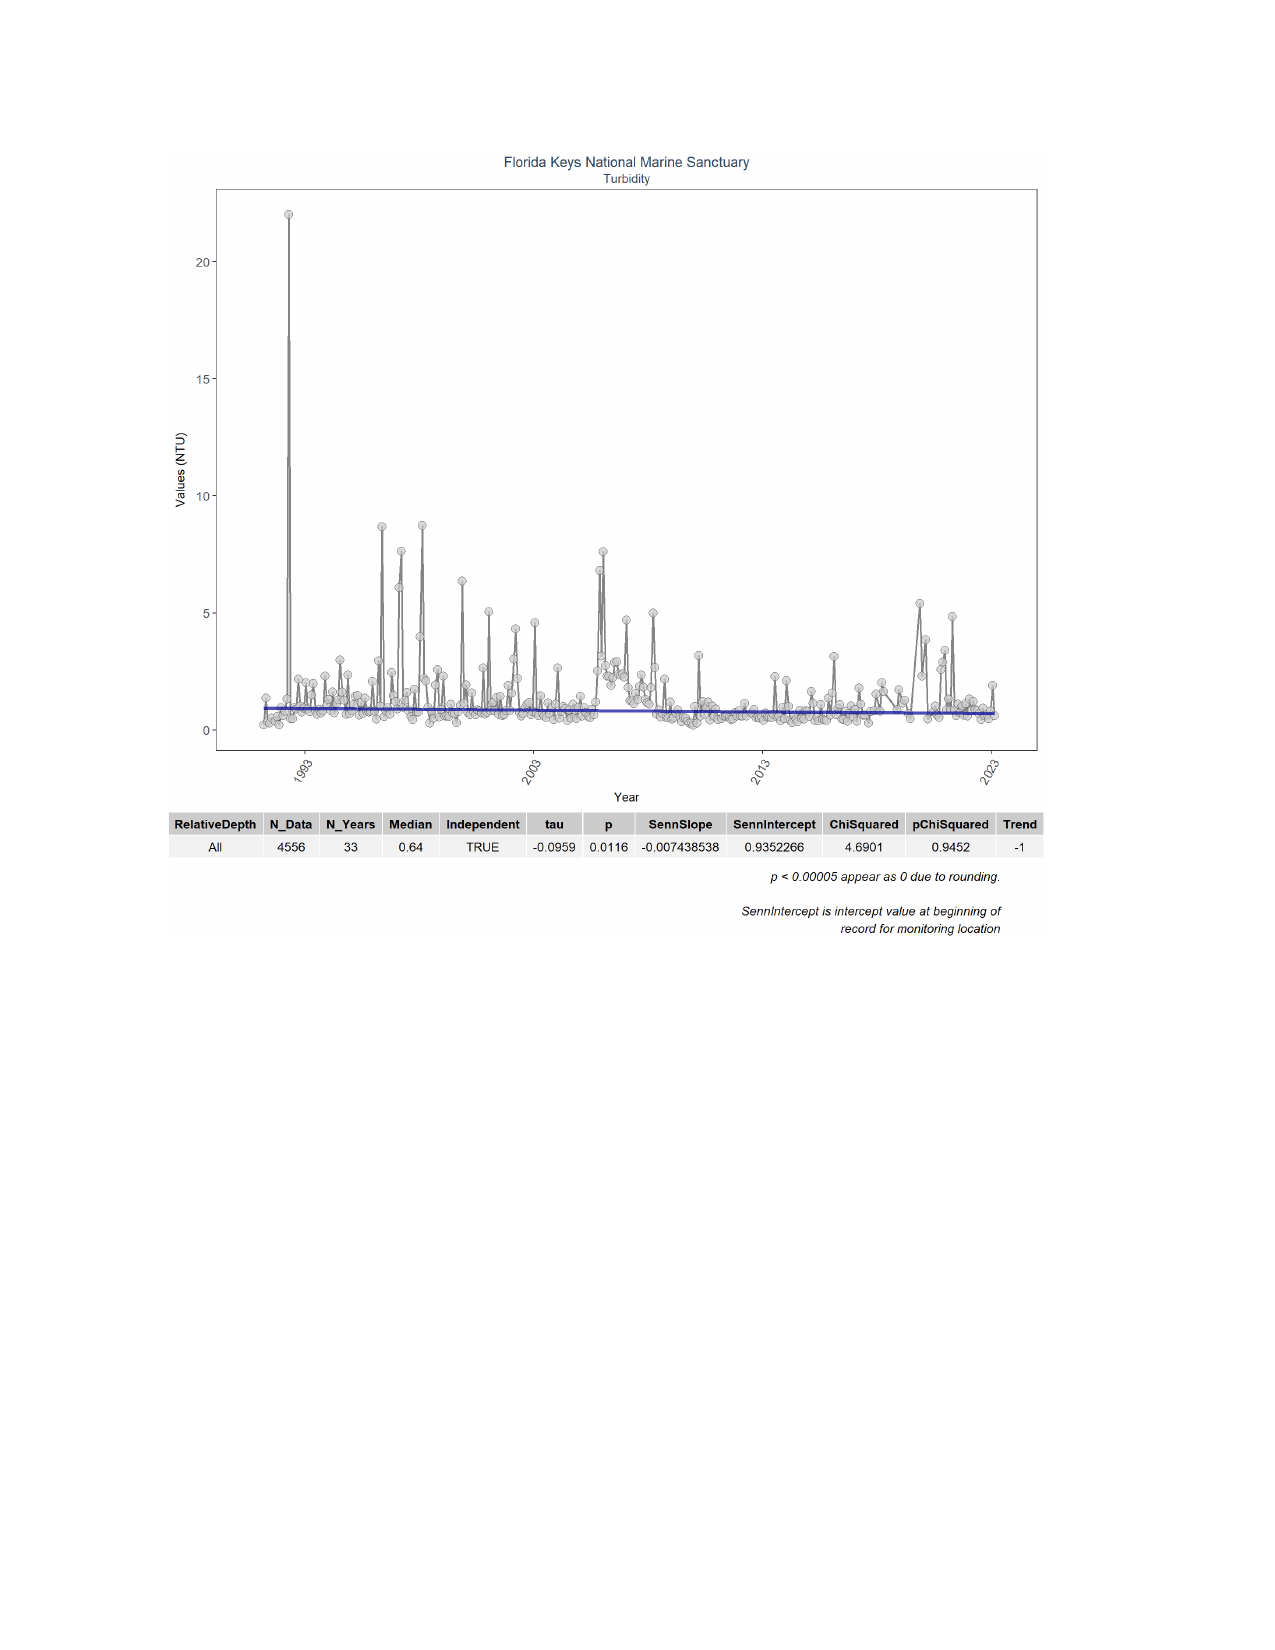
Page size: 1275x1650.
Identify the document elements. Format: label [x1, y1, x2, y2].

picture [168, 150, 1044, 938]
